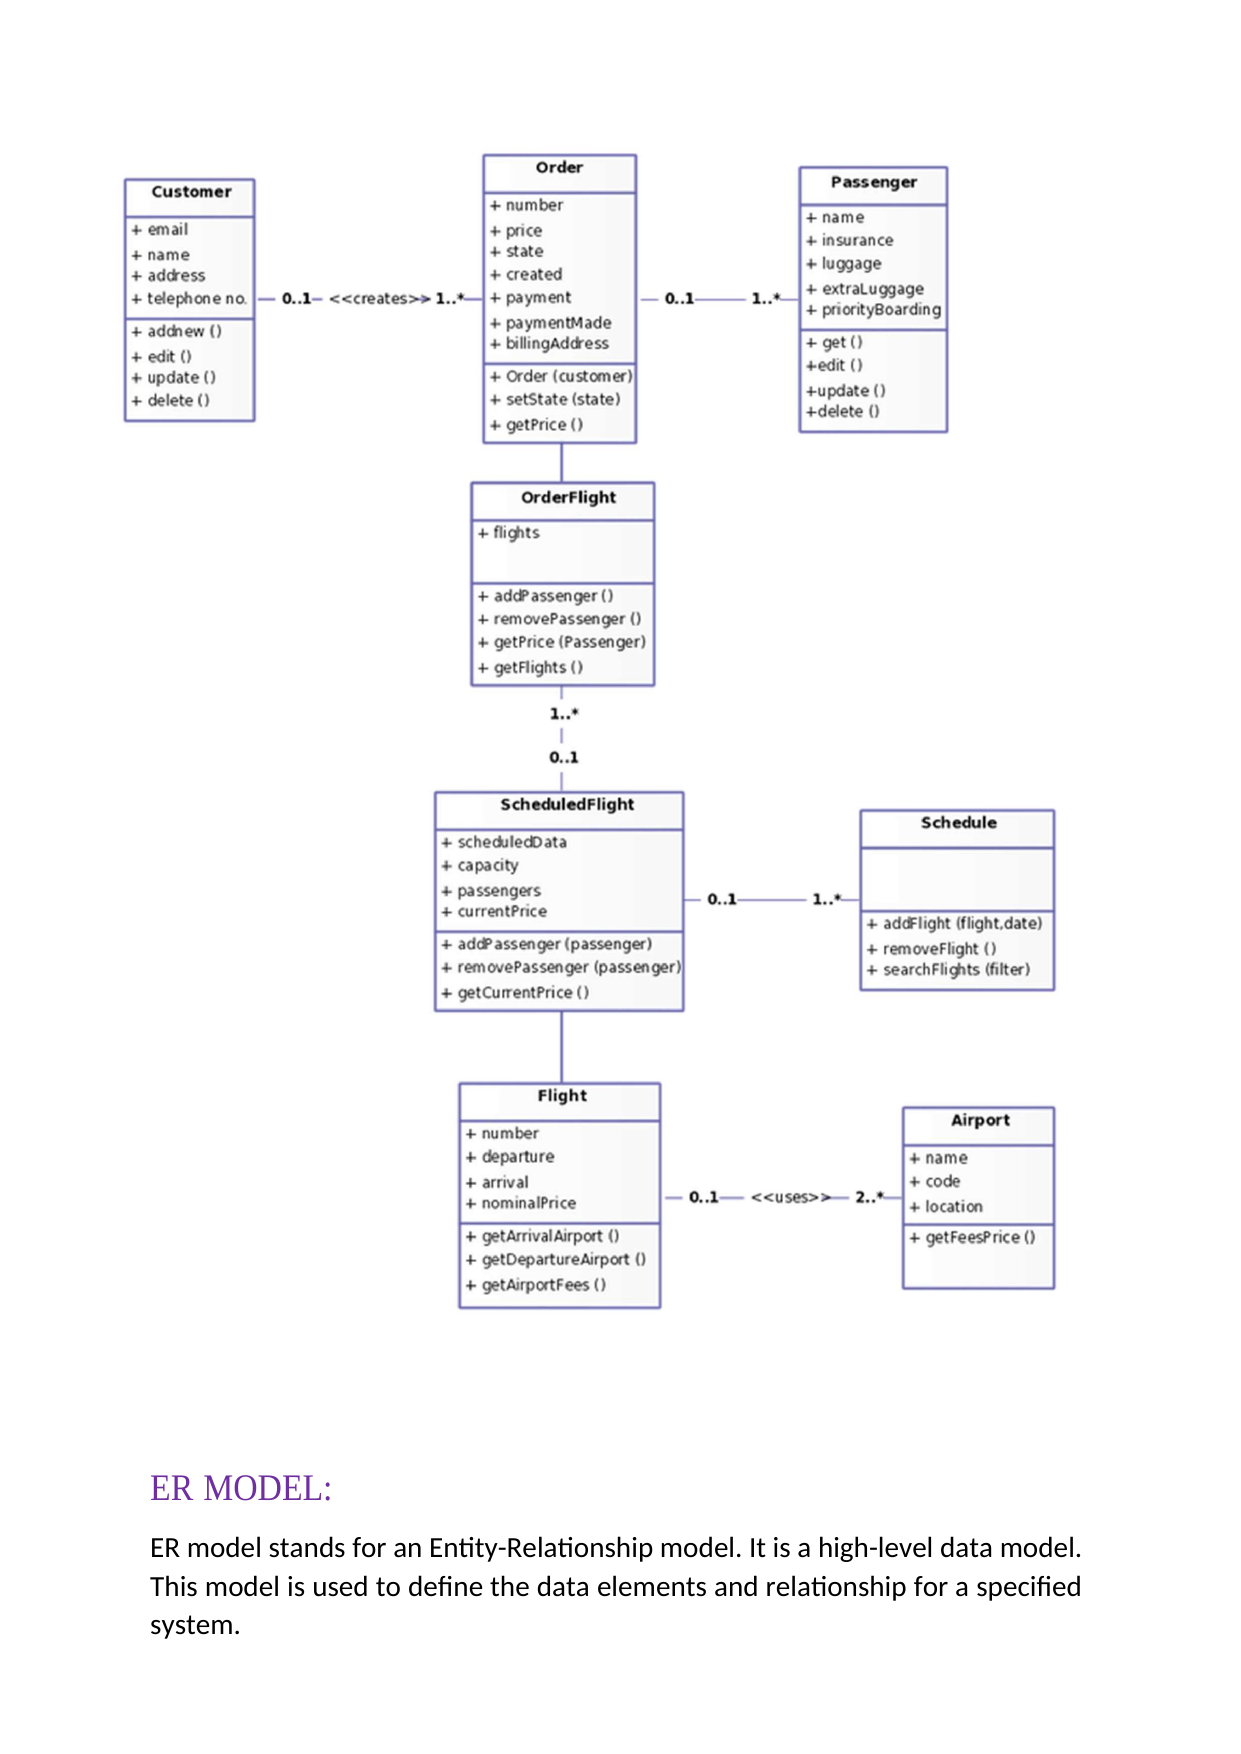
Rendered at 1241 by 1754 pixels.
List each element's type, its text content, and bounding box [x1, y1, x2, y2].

text ER model stands for an Entity-Relationship model. It is a high-level data model. This model is used to define the data elements and relationship for a specified system. [150, 1529, 1083, 1642]
subtitle ER MODEL: [150, 1465, 1103, 1508]
picture [116, 147, 1059, 1315]
